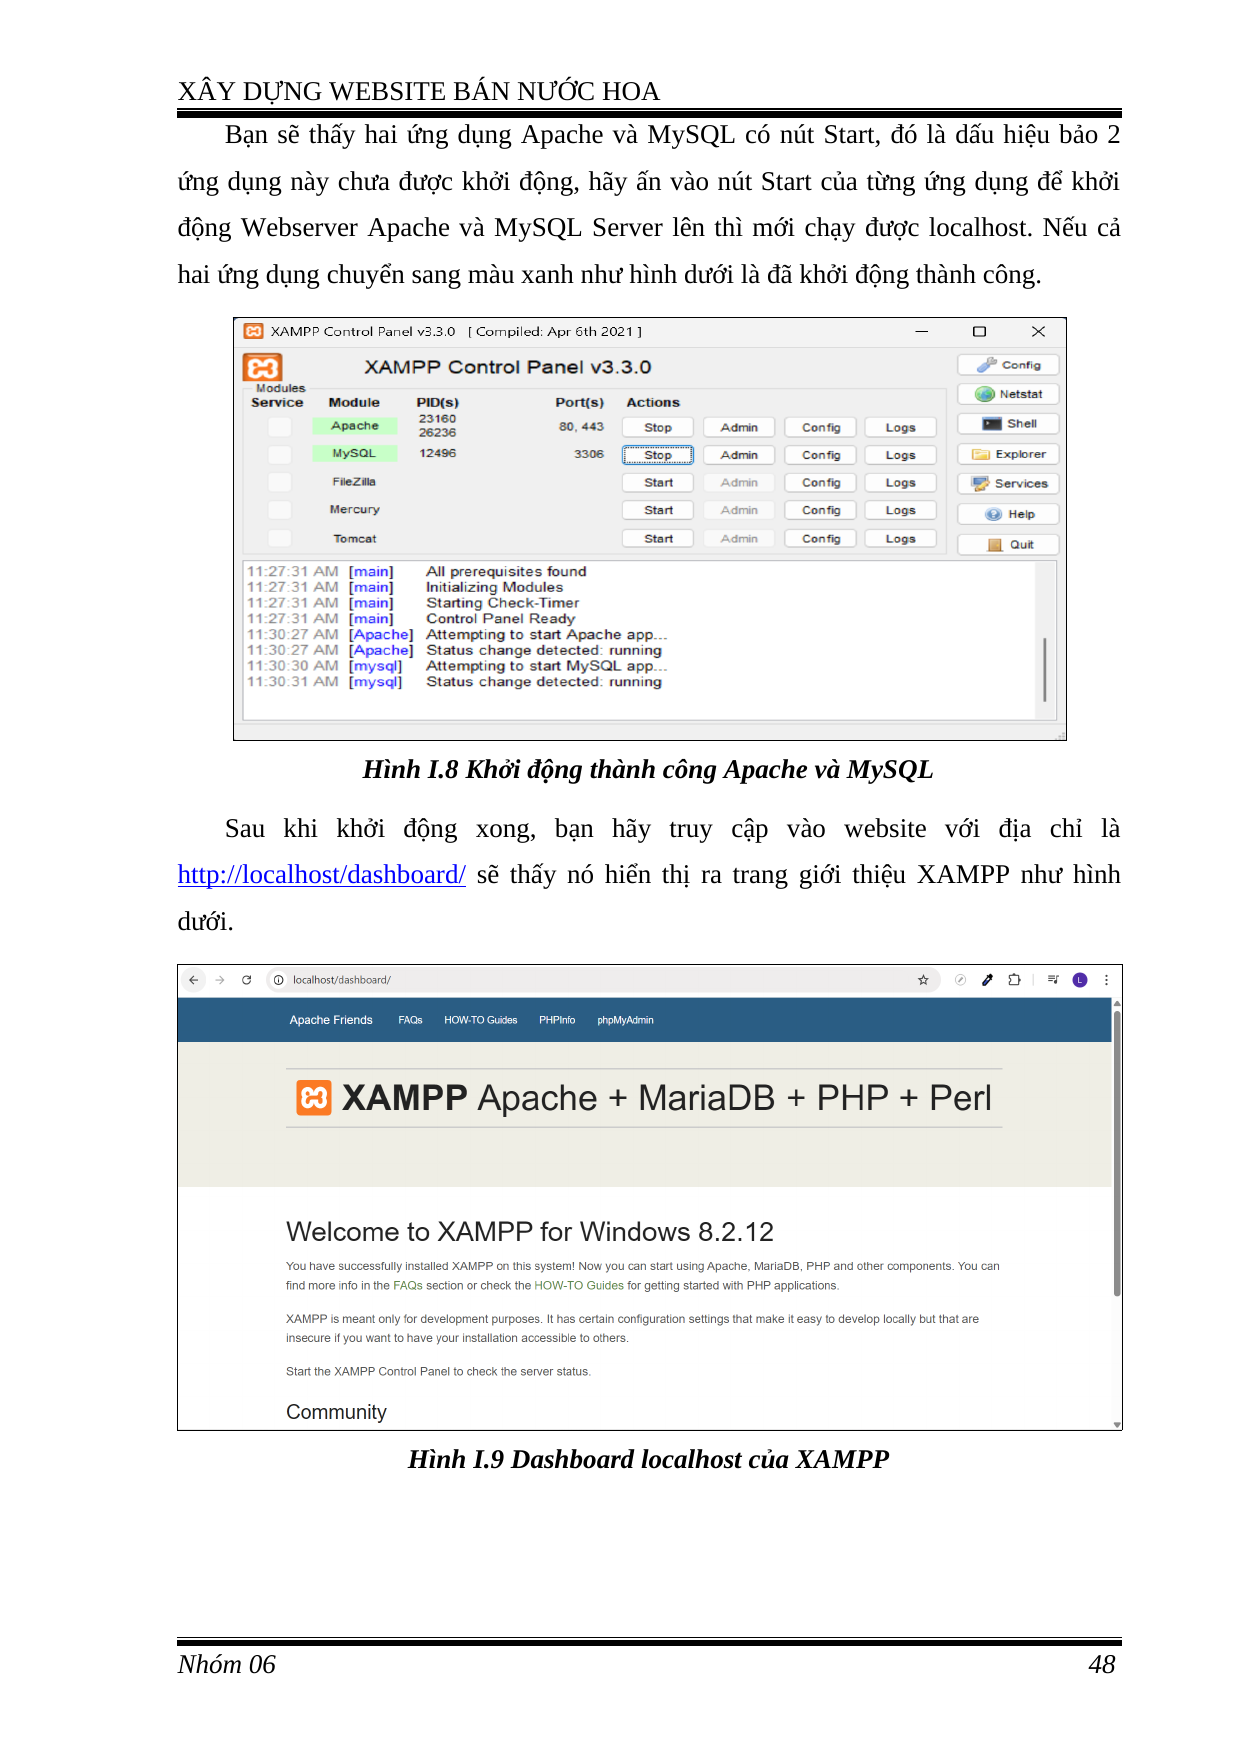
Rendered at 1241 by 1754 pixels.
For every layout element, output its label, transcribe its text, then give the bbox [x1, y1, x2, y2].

text Sau khi khởi động xong, bạn hãy truy cập vào website với địa chỉ là http://localhost/dashboard/ sẽ thấy nó hiển thị ra trang giới thiệu XAMPP như hình dưới. [177, 812, 1122, 936]
picture [234, 318, 1066, 740]
picture [178, 965, 1122, 1430]
text Hình I.9 Dashboard localhost của XAMPP [177, 1443, 1122, 1474]
text Bạn sẽ thấy hai ứng dụng Apache và MySQL có nút Start, đó là dấu hiệu bảo 2 ứng dụng này chưa được khởi động, hãy ấn vào nút Start của từng ứng dụng để khởi động Webserver Apache và MySQL Server lên thì mới chạy được localhost. Nếu cả hai ứng dụng chuyển sang màu xanh như hình dưới là đã khởi động thành công. [177, 118, 1122, 289]
text Hình I.8 Khởi động thành công Apache và MySQL [177, 753, 1122, 784]
